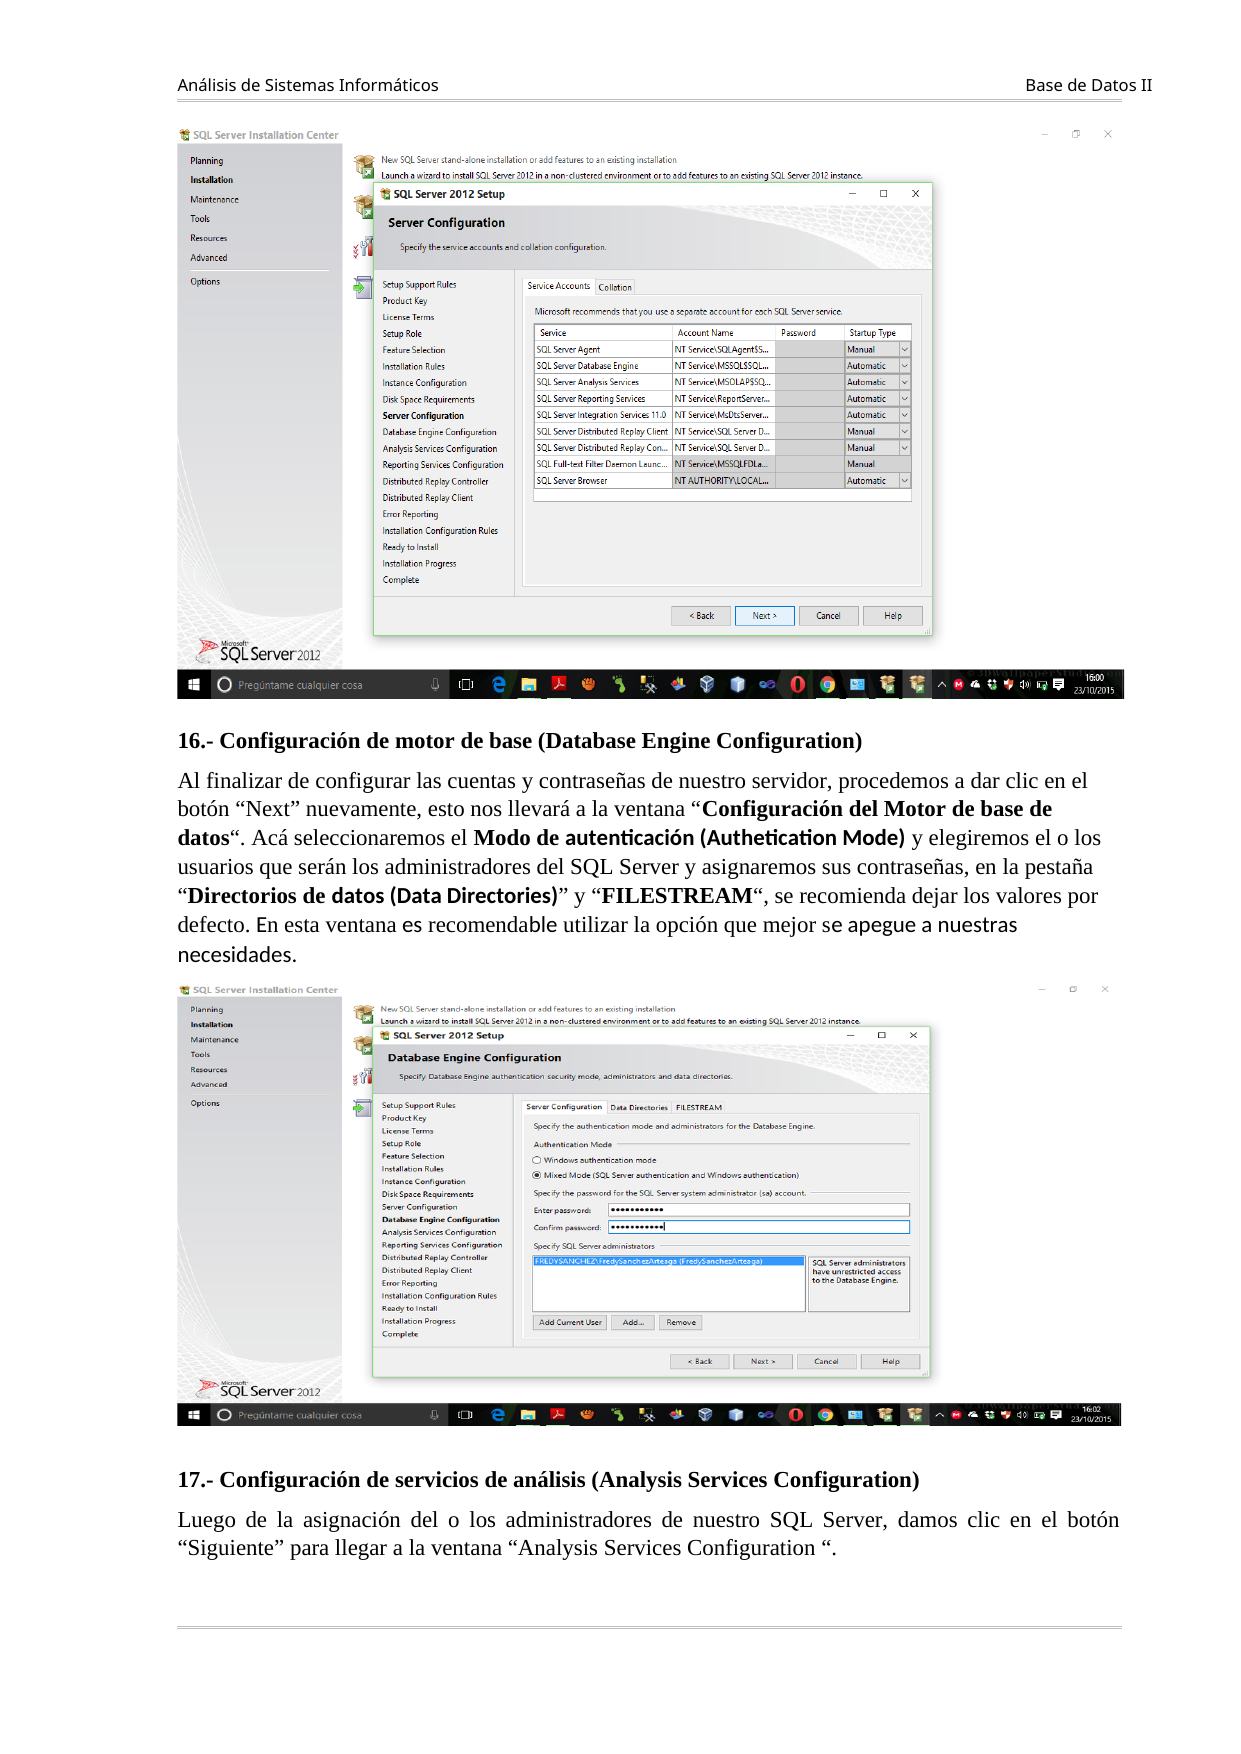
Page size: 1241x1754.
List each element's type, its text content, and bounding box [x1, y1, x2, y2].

text Luego de la asignación del o los administradores de nuestro SQL Server, damos clic en el botón “Siguiente” para llegar a la ventana “Analysis Services Configuration “. [177, 1506, 1122, 1561]
text 16.- Configuración de motor de base (Database Engine Configuration) [177, 727, 1122, 753]
picture [177, 126, 1125, 699]
text Al finalizar de configurar las cuentas y contraseñas de nuestro servidor, procedemos a dar clic en el botón “Next” nuevamente, esto nos llevará a la ventana “Configuración del Motor de base de datos“. Acá seleccionaremos el Modo de autenticación (Authetication Mode) y elegiremos el o los usuarios que serán los administradores del SQL Server y asignaremos sus contraseñas, en la pestaña “Directorios de datos (Data Directories)” y “FILESTREAM“, se recomienda dejar los valores por defecto. En esta ventana es recomendable utilizar la opción que mejor se apegue a nuestras necesidades. [177, 767, 1122, 968]
text 17.- Configuración de servicios de análisis (Analysis Services Configuration) [177, 1466, 1122, 1492]
picture [177, 983, 1122, 1426]
